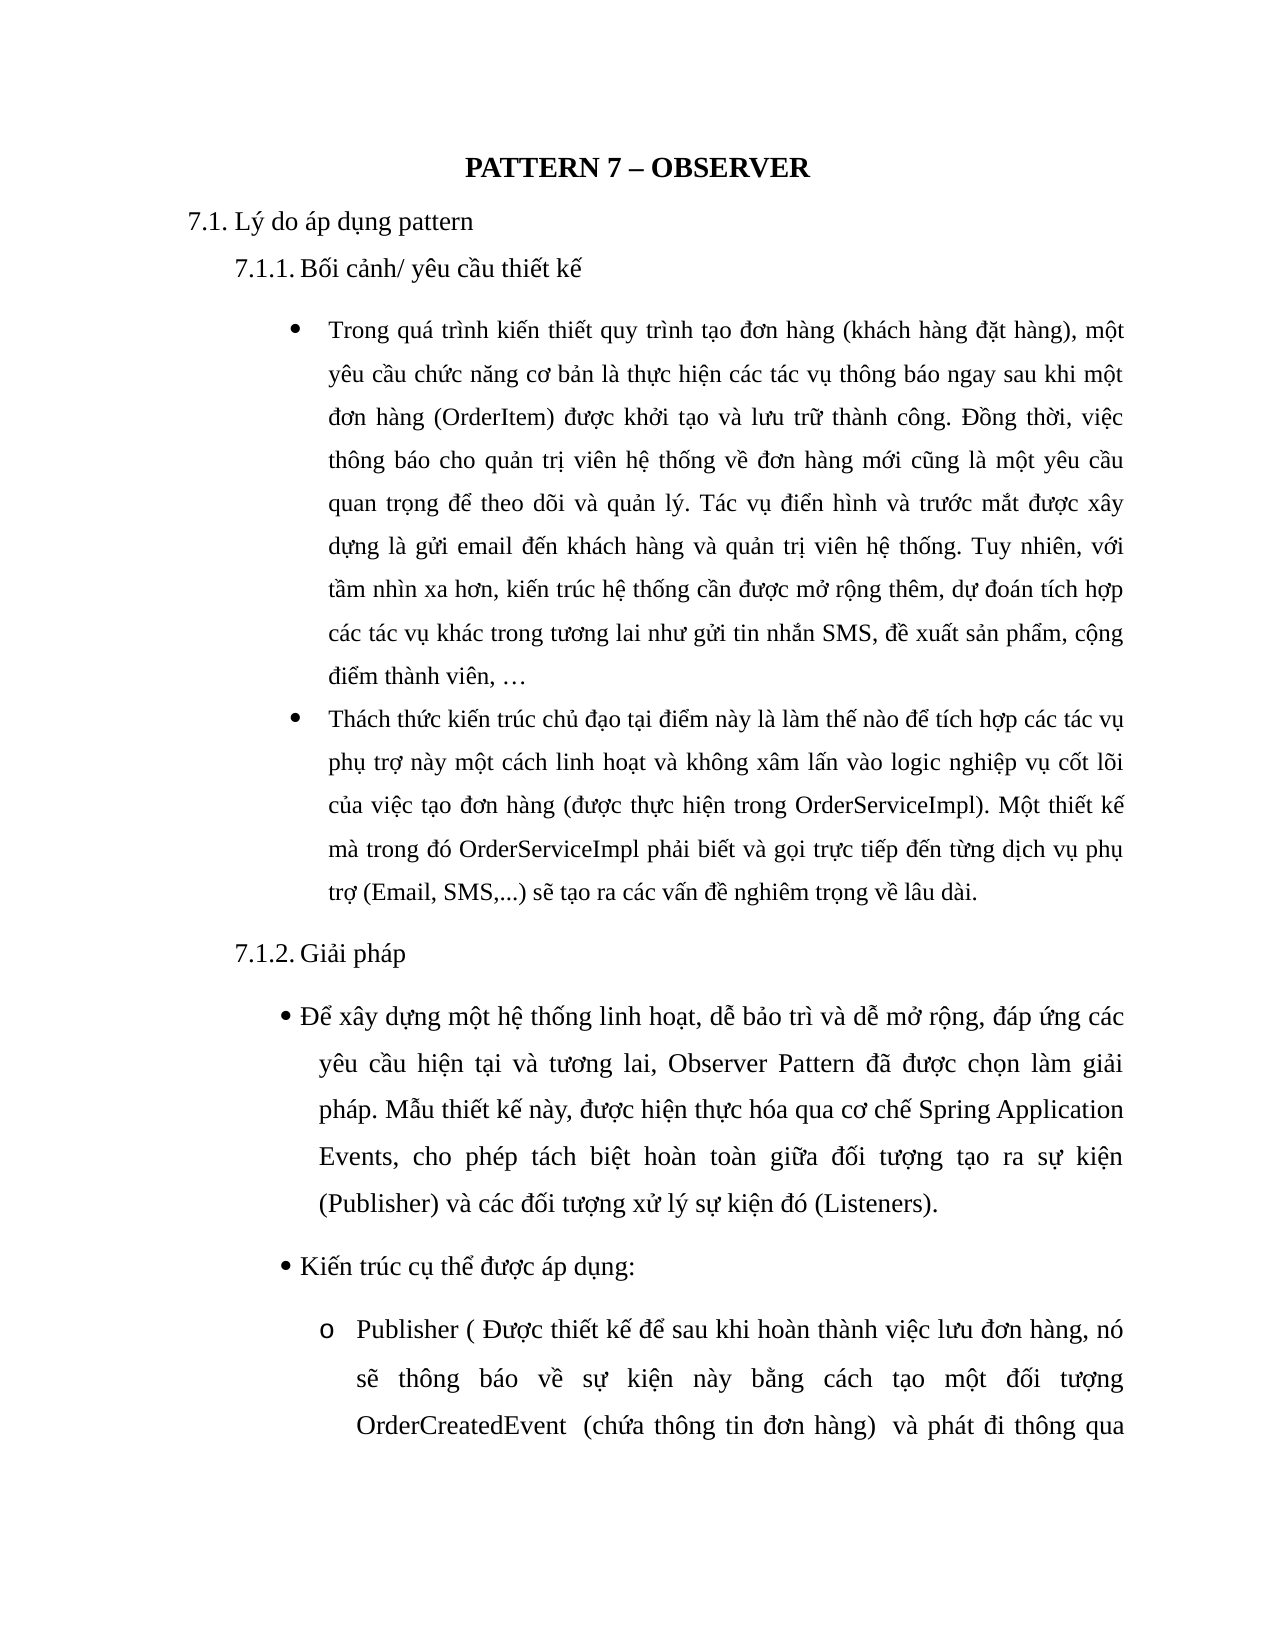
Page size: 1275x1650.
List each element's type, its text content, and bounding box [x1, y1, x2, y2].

list Trong quá trình kiến thiết quy trình tạo đơn hàng (khách hàng đặt hàng), một yêu cầu chức năng cơ bản là thực hiện các tác vụ thông báo ngay sau khi một đơn hàng (OrderItem) được khởi tạo và lưu trữ thành công. Đồng thời, việc thông báo cho quản trị viên hệ thống về đơn hàng mới cũng là một yêu cầu quan trọng để theo dõi và quản lý. Tác vụ điển hình và trước mắt được xây dựng là gửi email đến khách hàng và quản trị viên hệ thống. Tuy nhiên, với tầm nhìn xa hơn, kiến trúc hệ thống cần được mở rộng thêm, dự đoán tích hợp các tác vụ khác trong tương lai như gửi tin nhắn SMS, đề xuất sản phẩm, cộng điểm thành viên, … [291, 315, 1125, 689]
list Thách thức kiến trúc chủ đạo tại điểm này là làm thế nào để tích hợp các tác vụ phụ trợ này một cách linh hoạt và không xâm lấn vào logic nghiệp vụ cốt lõi của việc tạo đơn hàng (được thực hiện trong OrderServiceImpl). Một thiết kế mà trong đó OrderServiceImpl phải biết và gọi trực tiếp đến từng dịch vụ phụ trợ (Email, SMS,...) sẽ tạo ra các vấn đề nghiêm trọng về lâu dài. [291, 704, 1125, 906]
list Giải pháp [234, 937, 1125, 968]
list Để xây dựng một hệ thống linh hoạt, dễ bảo trì và dễ mở rộng, đáp ứng các yêu cầu hiện tại và tương lai, Observer Pattern đã được chọn làm giải pháp. Mẫu thiết kế này, được hiện thực hóa qua cơ chế Spring Application Events, cho phép tách biệt hoàn toàn giữa đối tượng tạo ra sự kiện (Publisher) và các đối tượng xử lý sự kiện đó (Listeners). [281, 1000, 1125, 1218]
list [319, 1314, 1125, 1440]
text PATTERN 7 – OBSERVER [150, 150, 1125, 183]
list Bối cảnh/ yêu cầu thiết kế [234, 252, 1125, 283]
list Lý do áp dụng pattern [187, 205, 1125, 236]
list Kiến trúc cụ thể được áp dụng: [281, 1250, 1125, 1281]
